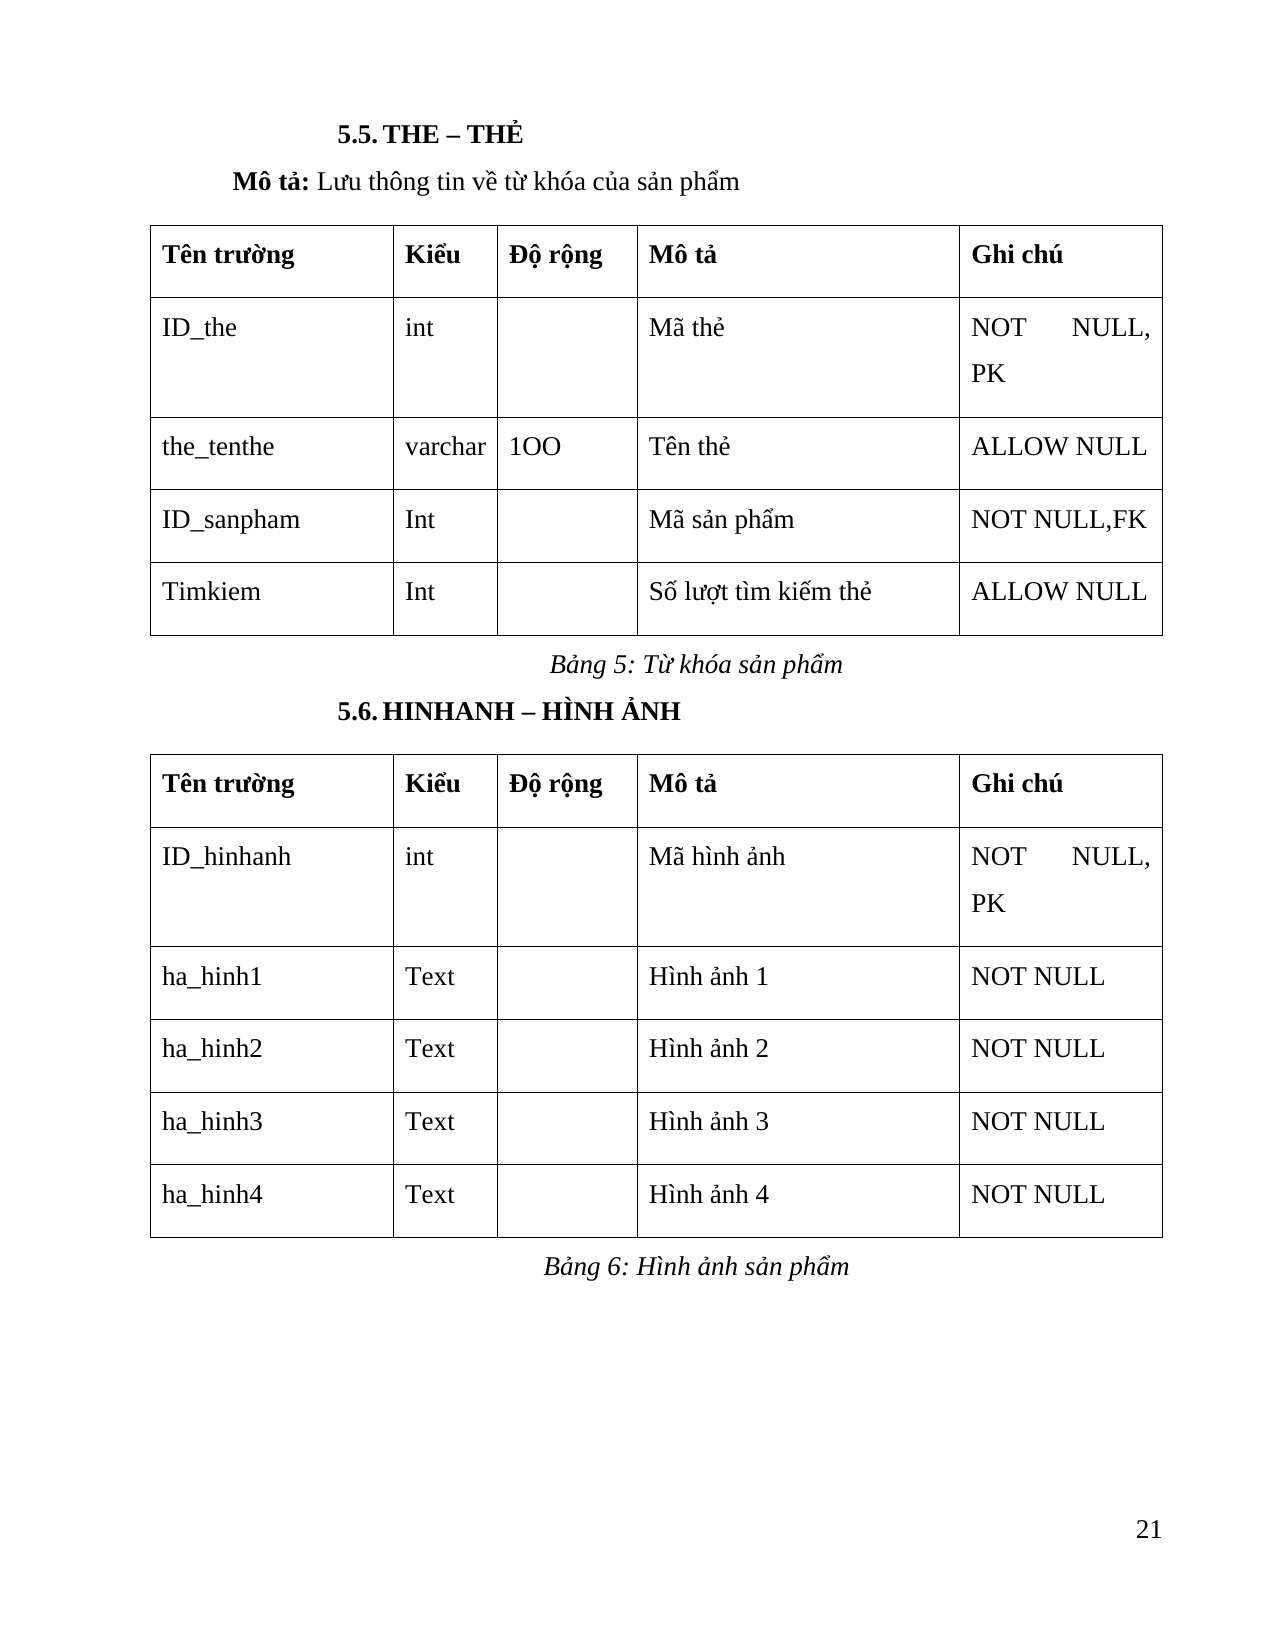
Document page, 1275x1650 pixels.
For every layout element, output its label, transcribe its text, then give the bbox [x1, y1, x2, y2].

table_cell Hình ảnh 4 [638, 1165, 959, 1237]
table_cell Số lượt tìm kiếm thẻ [638, 563, 959, 635]
table_cell NOT NULL [960, 1020, 1162, 1092]
table_cell Mã sản phẩm [638, 490, 959, 562]
table_cell Tên thẻ [638, 418, 959, 489]
table_cell NOT NULL, PK [960, 828, 1162, 946]
list THE – THẺ [337, 119, 1162, 150]
table_cell NOT NULL [960, 1165, 1162, 1237]
table_cell ha_hinh1 [151, 947, 393, 1019]
table_cell ID_hinhanh [151, 828, 393, 946]
table_header Độ rộng [498, 226, 637, 297]
table_cell Mã hình ảnh [638, 828, 959, 946]
table_cell Hình ảnh 3 [638, 1093, 959, 1164]
table_cell [498, 490, 637, 562]
table_cell int [394, 828, 497, 946]
table_cell [498, 1165, 637, 1237]
table_cell int [394, 298, 497, 417]
table_cell NOT NULL [960, 1093, 1162, 1164]
table_cell ha_hinh2 [151, 1020, 393, 1092]
table_cell Hình ảnh 2 [638, 1020, 959, 1092]
table_header Tên trường [151, 755, 393, 827]
table_cell [498, 947, 637, 1019]
table_cell ha_hinh3 [151, 1093, 393, 1164]
list Bảng 6: Hình ảnh sản phẩm [232, 1251, 1162, 1282]
table_cell [498, 563, 637, 635]
table_header Tên trường [151, 226, 393, 297]
table_cell [498, 828, 637, 946]
table_cell [498, 298, 637, 417]
table_cell NOT NULL, PK [960, 298, 1162, 417]
table_cell ALLOW NULL [960, 563, 1162, 635]
table_cell NOT NULL,FK [960, 490, 1162, 562]
list Mô tả: Lưu thông tin về từ khóa của sản phẩm [232, 165, 1162, 196]
table_cell [498, 1093, 637, 1164]
table_header Kiểu [394, 226, 497, 297]
table_cell ha_hinh4 [151, 1165, 393, 1237]
table_cell NOT NULL [960, 947, 1162, 1019]
table_header Ghi chú [960, 226, 1162, 297]
list HINHANH – HÌNH ẢNH [337, 695, 1162, 726]
table_cell Mã thẻ [638, 298, 959, 417]
list Bảng 5: Từ khóa sản phẩm [232, 648, 1162, 679]
table_cell varchar [394, 418, 497, 489]
table_cell Text [394, 1020, 497, 1092]
table_cell Text [394, 1093, 497, 1164]
table_cell Timkiem [151, 563, 393, 635]
table_cell 1OO [498, 418, 637, 489]
table_cell ALLOW NULL [960, 418, 1162, 489]
table_cell the_tenthe [151, 418, 393, 489]
table_cell Hình ảnh 1 [638, 947, 959, 1019]
table_cell ID_the [151, 298, 393, 417]
table_header Mô tả [638, 755, 959, 827]
table_cell ID_sanpham [151, 490, 393, 562]
table_header Ghi chú [960, 755, 1162, 827]
table_header Mô tả [638, 226, 959, 297]
table_header Độ rộng [498, 755, 637, 827]
table_cell [498, 1020, 637, 1092]
table_cell Text [394, 947, 497, 1019]
table_header Kiểu [394, 755, 497, 827]
table_cell Int [394, 563, 497, 635]
table_cell Text [394, 1165, 497, 1237]
table_cell Int [394, 490, 497, 562]
